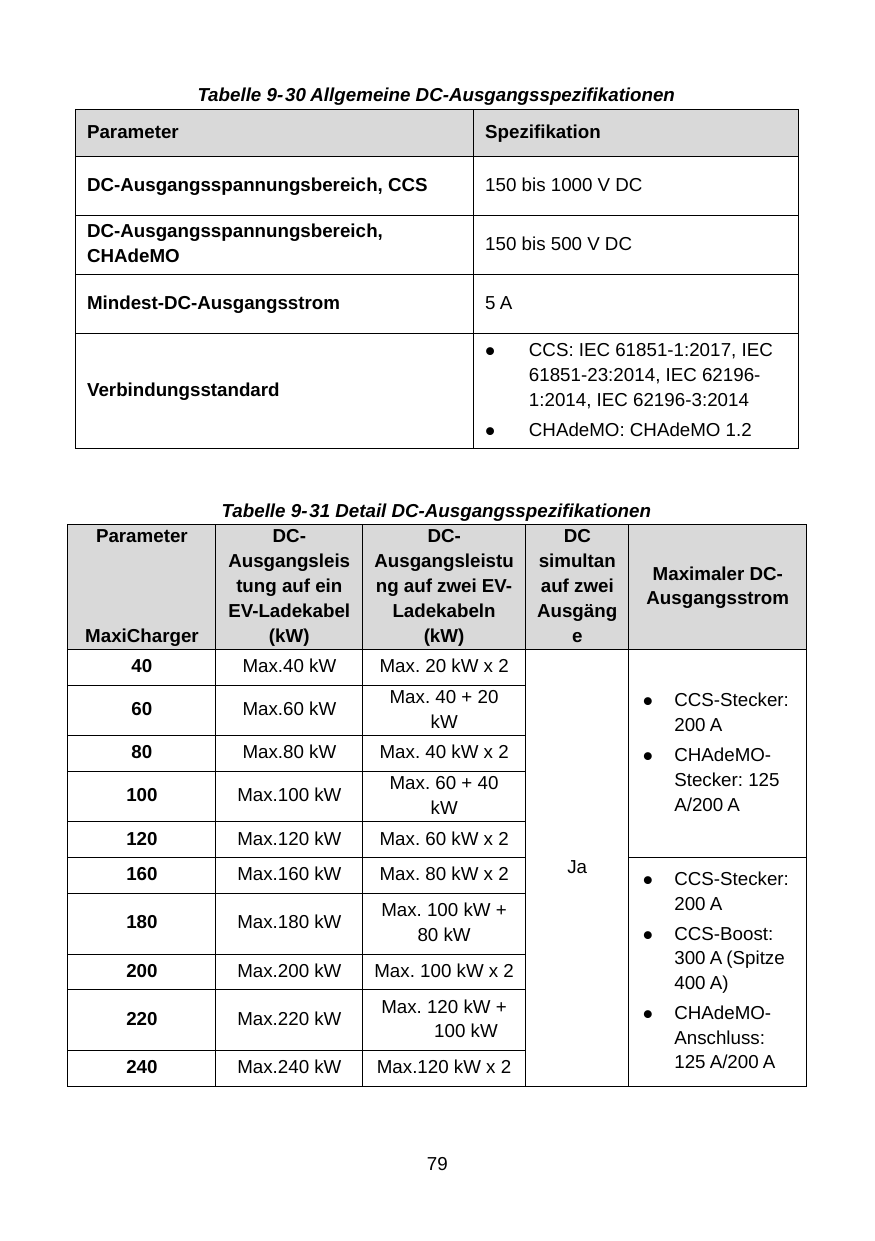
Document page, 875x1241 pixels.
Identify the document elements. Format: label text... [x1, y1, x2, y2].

table_cell Ja [526, 650, 628, 1086]
table_header Spezifikation [474, 110, 798, 156]
table_cell Max.60 kW [216, 686, 362, 735]
table_header Maximaler DC-Ausgangsstrom [629, 525, 806, 649]
table_cell DC-Ausgangsspannungsbereich, CCS [76, 157, 473, 215]
table_cell Max.40 kW [216, 650, 362, 684]
table_header Parameter [76, 110, 473, 156]
table_cell 150 bis 500 V DC [474, 216, 798, 274]
table_header Parameter MaxiCharger [68, 525, 215, 649]
table_cell Max. 120 kW + 100 kW [363, 990, 525, 1050]
table_cell Max. 40 + 20 kW [363, 686, 525, 735]
table_cell Max. 80 kW x 2 [363, 858, 525, 893]
table_cell Max.120 kW [216, 822, 362, 857]
table_header DC simultan auf zwei Ausgänge [526, 525, 628, 649]
table_cell 200 [68, 955, 215, 989]
table_cell Max. 40 kW x 2 [363, 736, 525, 771]
table_cell Max.80 kW [216, 736, 362, 771]
table_cell 80 [68, 736, 215, 771]
table_cell Mindest-DC-Ausgangsstrom [76, 275, 473, 333]
table_cell CCS-Stecker: 200 A CCS-Boost: 300 A (Spitze 400 A) CHAdeMO-Anschluss: 125 A/200 A [629, 858, 806, 1086]
table_cell 40 [68, 650, 215, 684]
table_cell 5 A [474, 275, 798, 333]
table_cell Max.120 kW x 2 [363, 1051, 525, 1086]
table_cell Max. 20 kW x 2 [363, 650, 525, 684]
table_cell Max.100 kW [216, 772, 362, 821]
table_cell 100 [68, 772, 215, 821]
table_cell Max.180 kW [216, 894, 362, 953]
table_header DC- Ausgangsleistung auf ein EV-Ladekabel (kW) [216, 525, 362, 649]
table_cell Max. 60 kW x 2 [363, 822, 525, 857]
table_cell DC-Ausgangsspannungsbereich, CHAdeMO [76, 216, 473, 274]
table_cell 150 bis 1000 V DC [474, 157, 798, 215]
table_cell 120 [68, 822, 215, 857]
table_cell CCS-Stecker: 200 A CHAdeMO-Stecker: 125 A/200 A [629, 650, 806, 857]
table_cell Max. 100 kW + 80 kW [363, 894, 525, 953]
table_cell Verbindungsstandard [76, 334, 473, 448]
table_header DC- Ausgangsleistung auf zwei EV-Ladekabeln (kW) [363, 525, 525, 649]
table_cell Max. 100 kW x 2 [363, 955, 525, 989]
table_cell Max.160 kW [216, 858, 362, 893]
table_cell Max. 60 + 40 kW [363, 772, 525, 821]
table_cell 220 [68, 990, 215, 1050]
table_cell CCS: IEC 61851-1:2017, IEC 61851-23:2014, IEC 62196-1:2014, IEC 62196-3:2014 CHAdeMO: CHAdeMO 1.2 [474, 334, 798, 448]
table_cell 240 [68, 1051, 215, 1086]
table_cell Max.240 kW [216, 1051, 362, 1086]
table_cell 160 [68, 858, 215, 893]
table_cell Max.220 kW [216, 990, 362, 1050]
table_cell 60 [68, 686, 215, 735]
table_cell 180 [68, 894, 215, 953]
table_cell Max.200 kW [216, 955, 362, 989]
